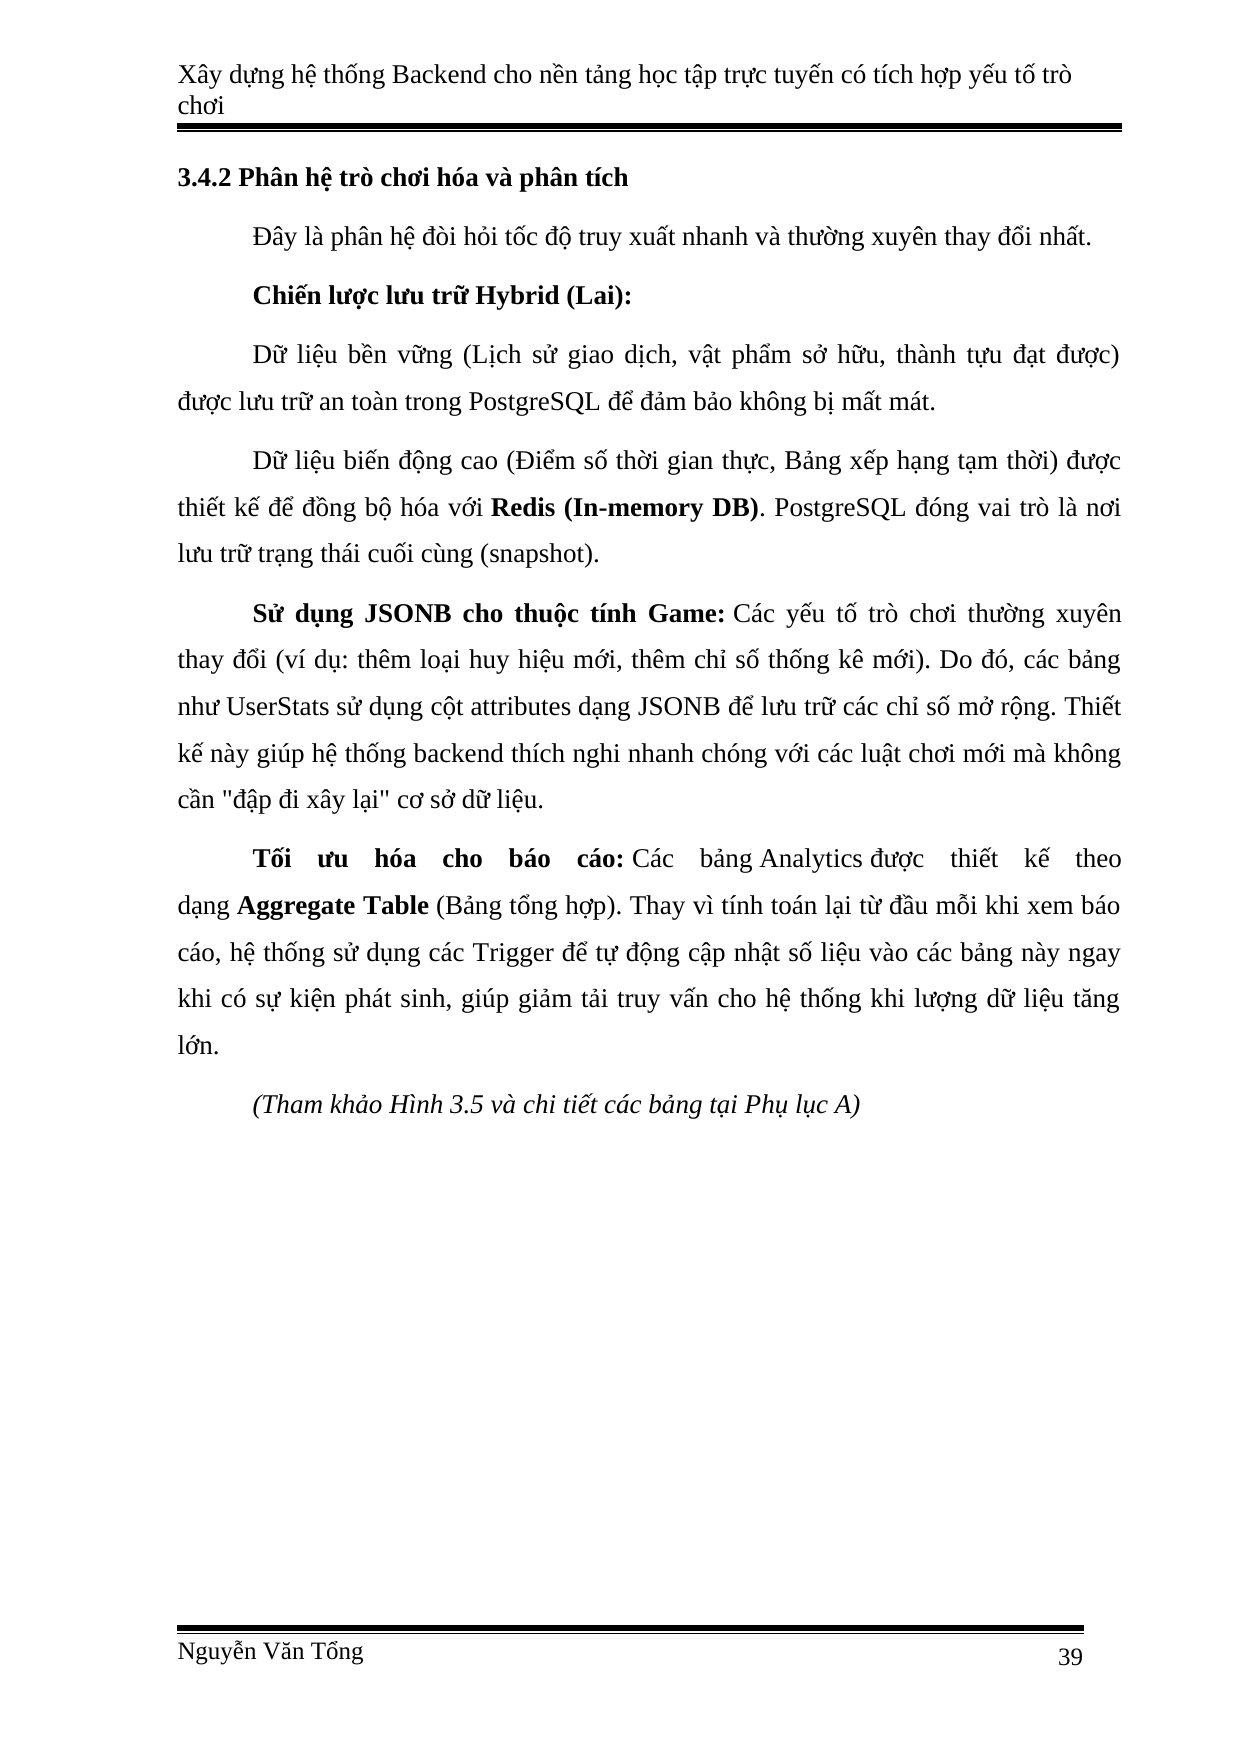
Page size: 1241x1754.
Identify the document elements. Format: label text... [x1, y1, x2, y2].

text Dữ liệu biến động cao (Điểm số thời gian thực, Bảng xếp hạng tạm thời) được thiết kế để đồng bộ hóa với Redis (In-memory DB). PostgreSQL đóng vai trò là nơi lưu trữ trạng thái cuối cùng (snapshot). [177, 444, 1122, 569]
text Đây là phân hệ đòi hỏi tốc độ truy xuất nhanh và thường xuyên thay đổi nhất. [177, 220, 1122, 251]
subtitle Phân hệ trò chơi hóa và phân tích [177, 161, 1122, 192]
text (Tham khảo Hình 3.5 và chi tiết các bảng tại Phụ lục A) [177, 1088, 1122, 1119]
text Tối ưu hóa cho báo cáo: Các bảng Analytics được thiết kế theo dạng Aggregate Table (Bảng tổng hợp). Thay vì tính toán lại từ đầu mỗi khi xem báo cáo, hệ thống sử dụng các Trigger để tự động cập nhật số liệu vào các bảng này ngay khi có sự kiện phát sinh, giúp giảm tải truy vấn cho hệ thống khi lượng dữ liệu tăng lớn. [177, 842, 1122, 1060]
text Chiến lược lưu trữ Hybrid (Lai): [177, 279, 1122, 310]
text Dữ liệu bền vững (Lịch sử giao dịch, vật phẩm sở hữu, thành tựu đạt được) được lưu trữ an toàn trong PostgreSQL để đảm bảo không bị mất mát. [177, 338, 1122, 416]
text Sử dụng JSONB cho thuộc tính Game: Các yếu tố trò chơi thường xuyên thay đổi (ví dụ: thêm loại huy hiệu mới, thêm chỉ số thống kê mới). Do đó, các bảng như UserStats sử dụng cột attributes dạng JSONB để lưu trữ các chỉ số mở rộng. Thiết kế này giúp hệ thống backend thích nghi nhanh chóng với các luật chơi mới mà không cần "đập đi xây lại" cơ sở dữ liệu. [177, 597, 1122, 814]
